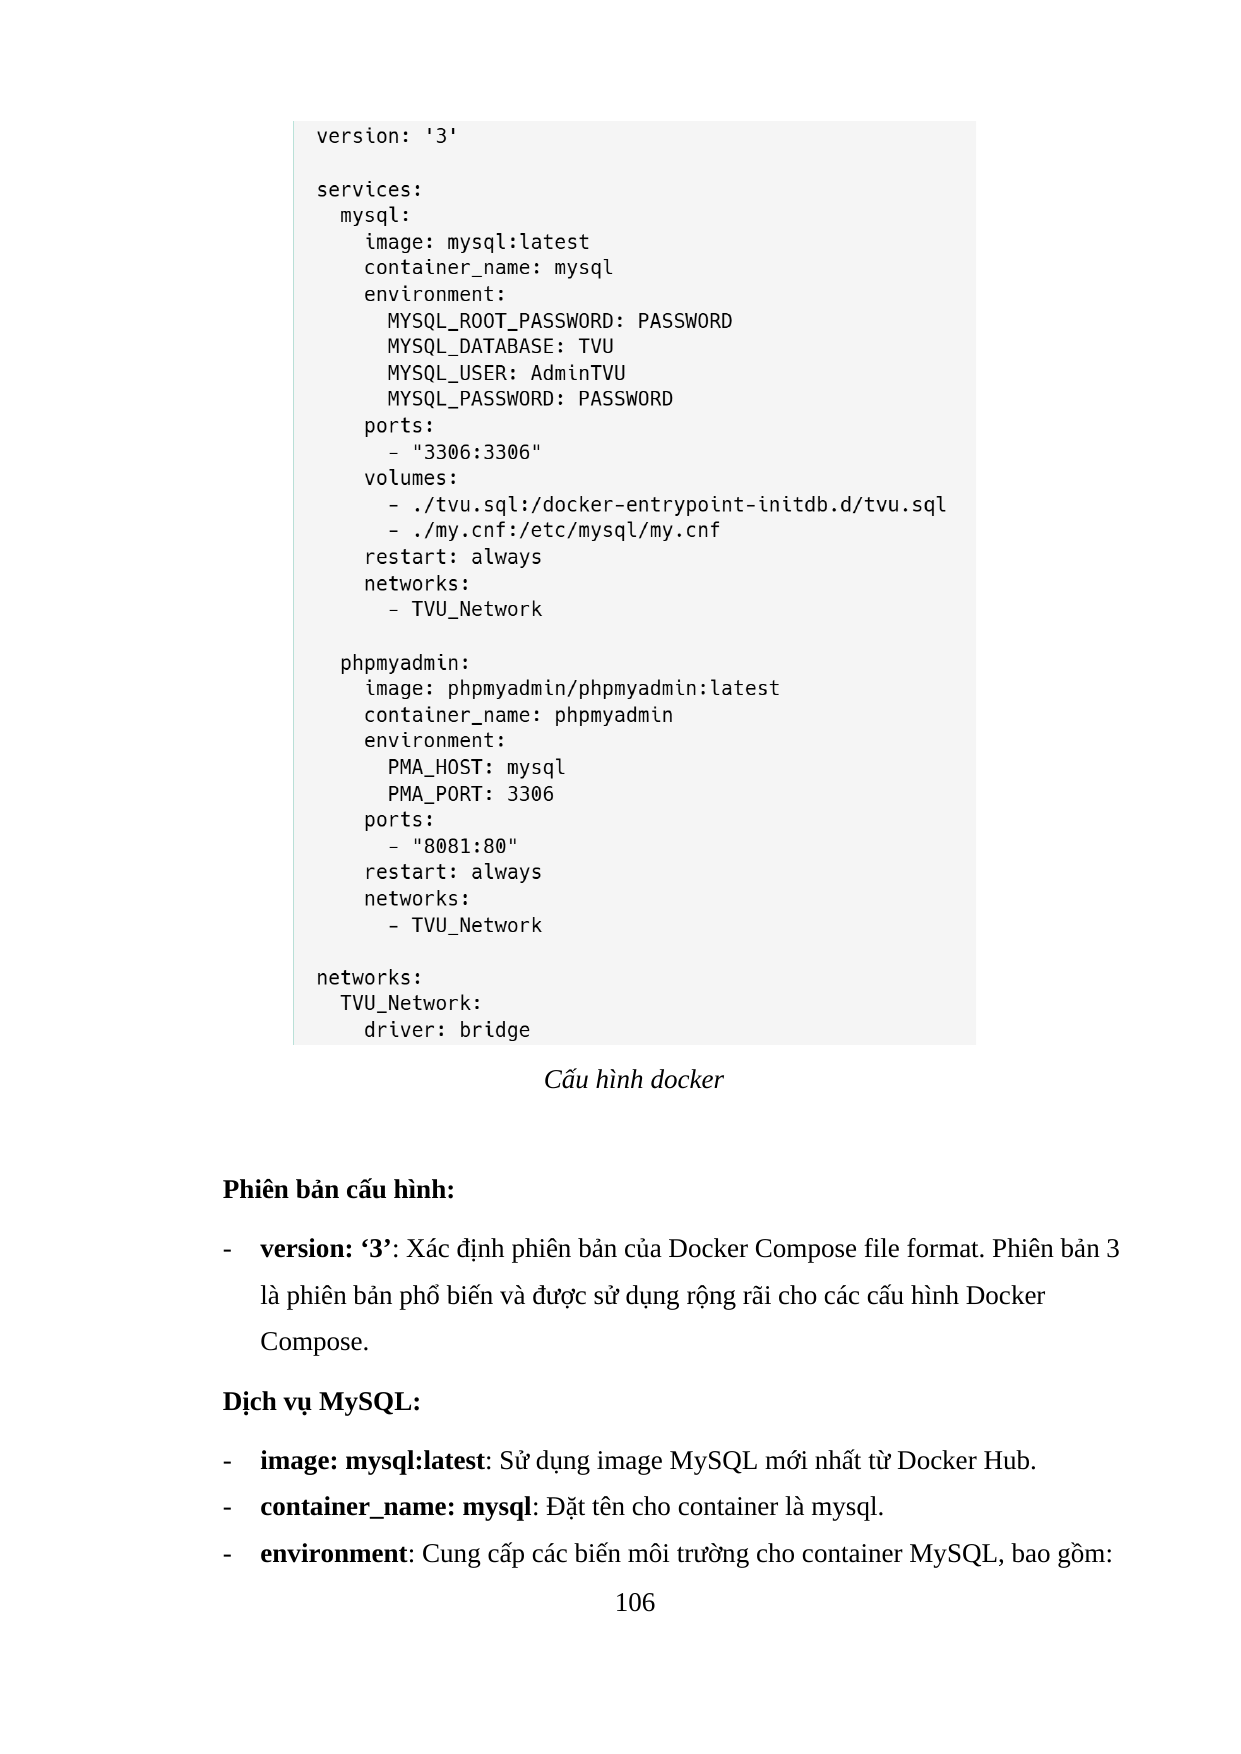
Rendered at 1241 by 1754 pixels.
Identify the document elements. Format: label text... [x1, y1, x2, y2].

text Phiên bản cấu hình: [148, 1173, 1122, 1204]
text Dịch vụ MySQL: [148, 1385, 1122, 1416]
text Cấu hình docker [148, 1064, 1122, 1095]
picture [293, 121, 977, 1045]
list version: ‘3’: Xác định phiên bản của Docker Compose file format. Phiên bản 3 là phiên bản phổ biến và được sử dụng rộng rãi cho các cấu hình Docker Compose. [223, 1232, 1122, 1357]
list image: mysql:latest: Sử dụng image MySQL mới nhất từ Docker Hub. [223, 1444, 1122, 1475]
list container_name: mysql: Đặt tên cho container là mysql. [223, 1491, 1122, 1522]
list environment: Cung cấp các biến môi trường cho container MySQL, bao gồm: [223, 1537, 1122, 1568]
